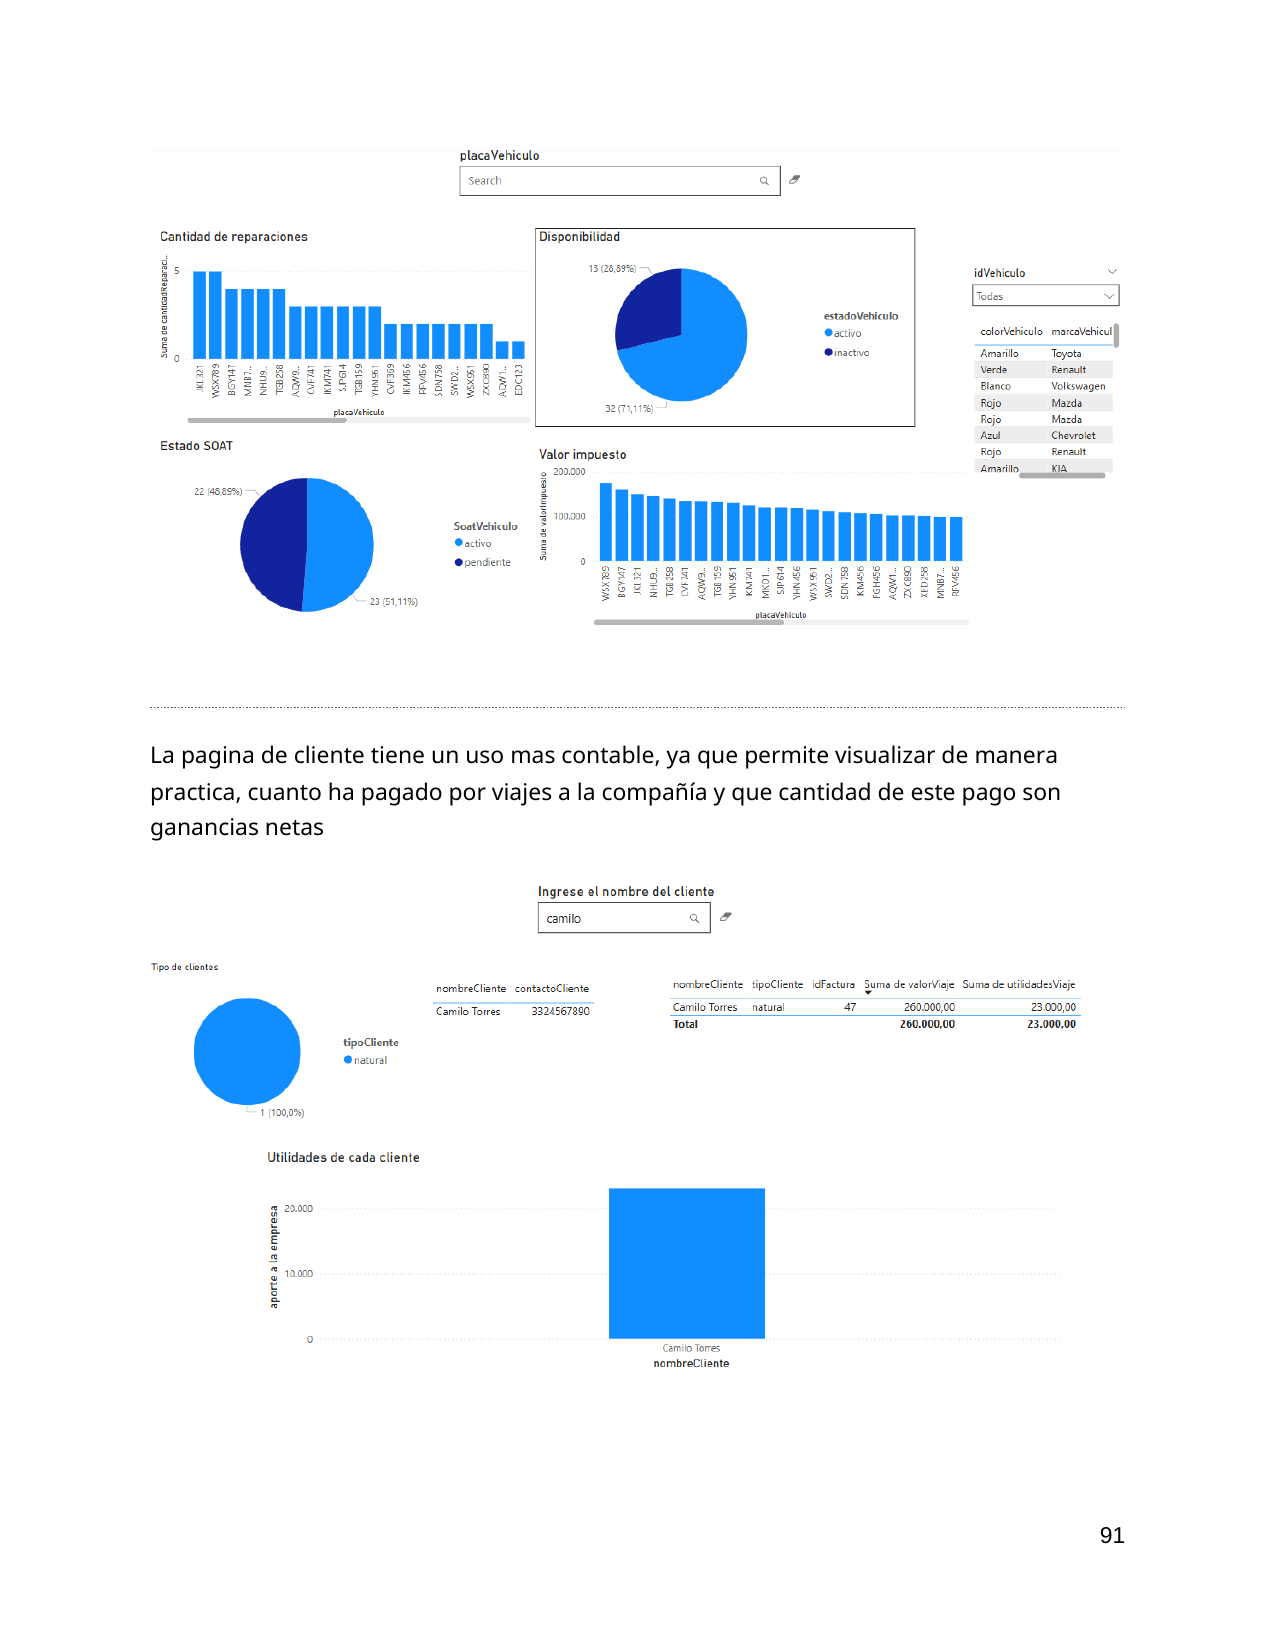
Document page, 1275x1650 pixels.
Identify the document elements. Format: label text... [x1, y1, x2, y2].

picture [150, 150, 1125, 719]
text La pagina de cliente tiene un uso mas contable, ya que permite visualizar de manera practica, cuanto ha pagado por viajes a la compañía y que cantidad de este pago son ganancias netas [150, 739, 1125, 843]
picture [150, 863, 1125, 1427]
